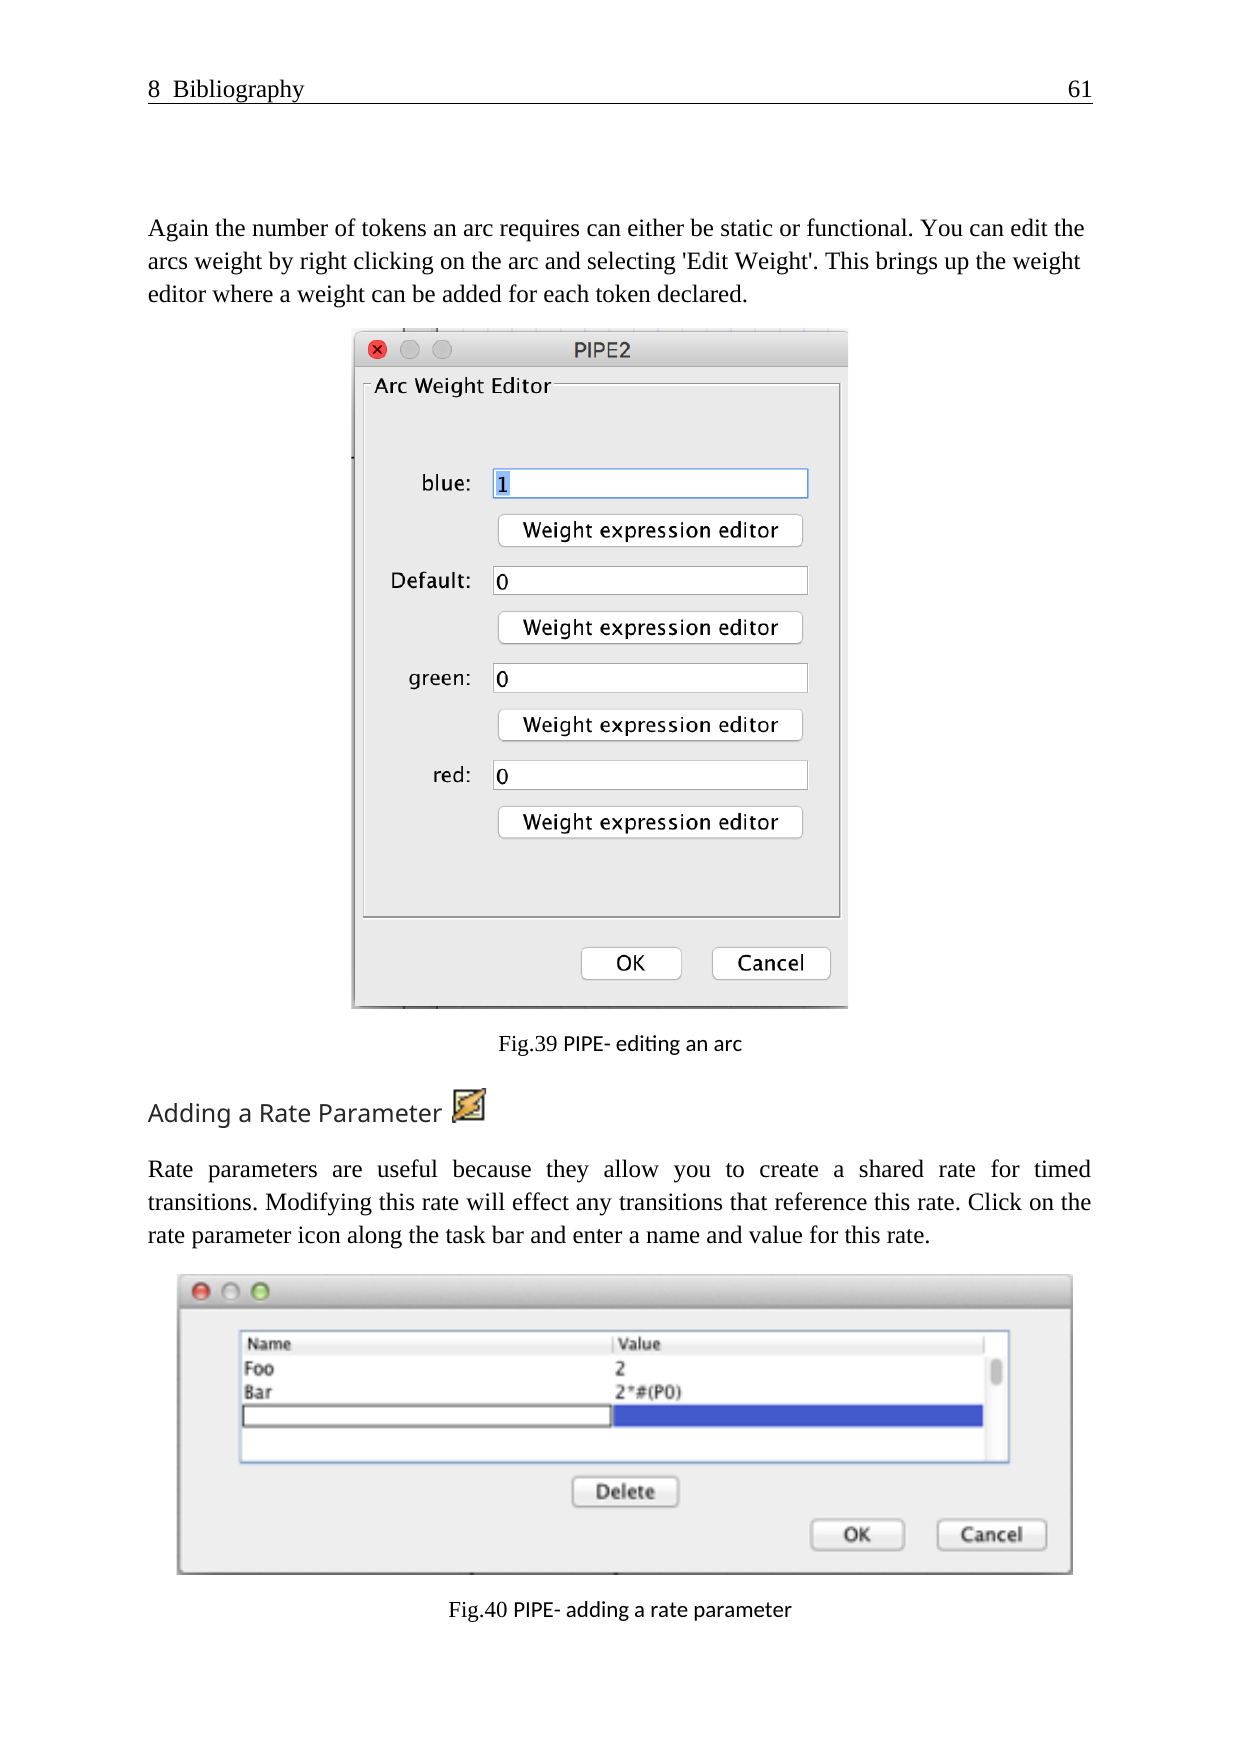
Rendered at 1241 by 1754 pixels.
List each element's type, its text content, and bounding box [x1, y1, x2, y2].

text Fig.40 PIPE- adding a rate parameter [148, 1595, 1093, 1623]
picture [351, 328, 849, 1009]
picture [452, 1088, 487, 1123]
picture [176, 1274, 1073, 1575]
text Rate parameters are useful because they allow you to create a shared rate for timed transitions. Modifying this rate will effect any transitions that reference this rate. Click on the rate parameter icon along the task bar and enter a name and value for this rate. [148, 1154, 1093, 1249]
text Again the number of tokens an arc requires can either be static or functional. You can edit the arcs weight by right clicking on the arc and selecting 'Edit Weight'. This brings up the weight editor where a weight can be added for each token declared. [148, 208, 1093, 308]
text Fig.39 PIPE- editing an arc [148, 1029, 1093, 1058]
text Adding a Rate Parameter [148, 1083, 1093, 1134]
